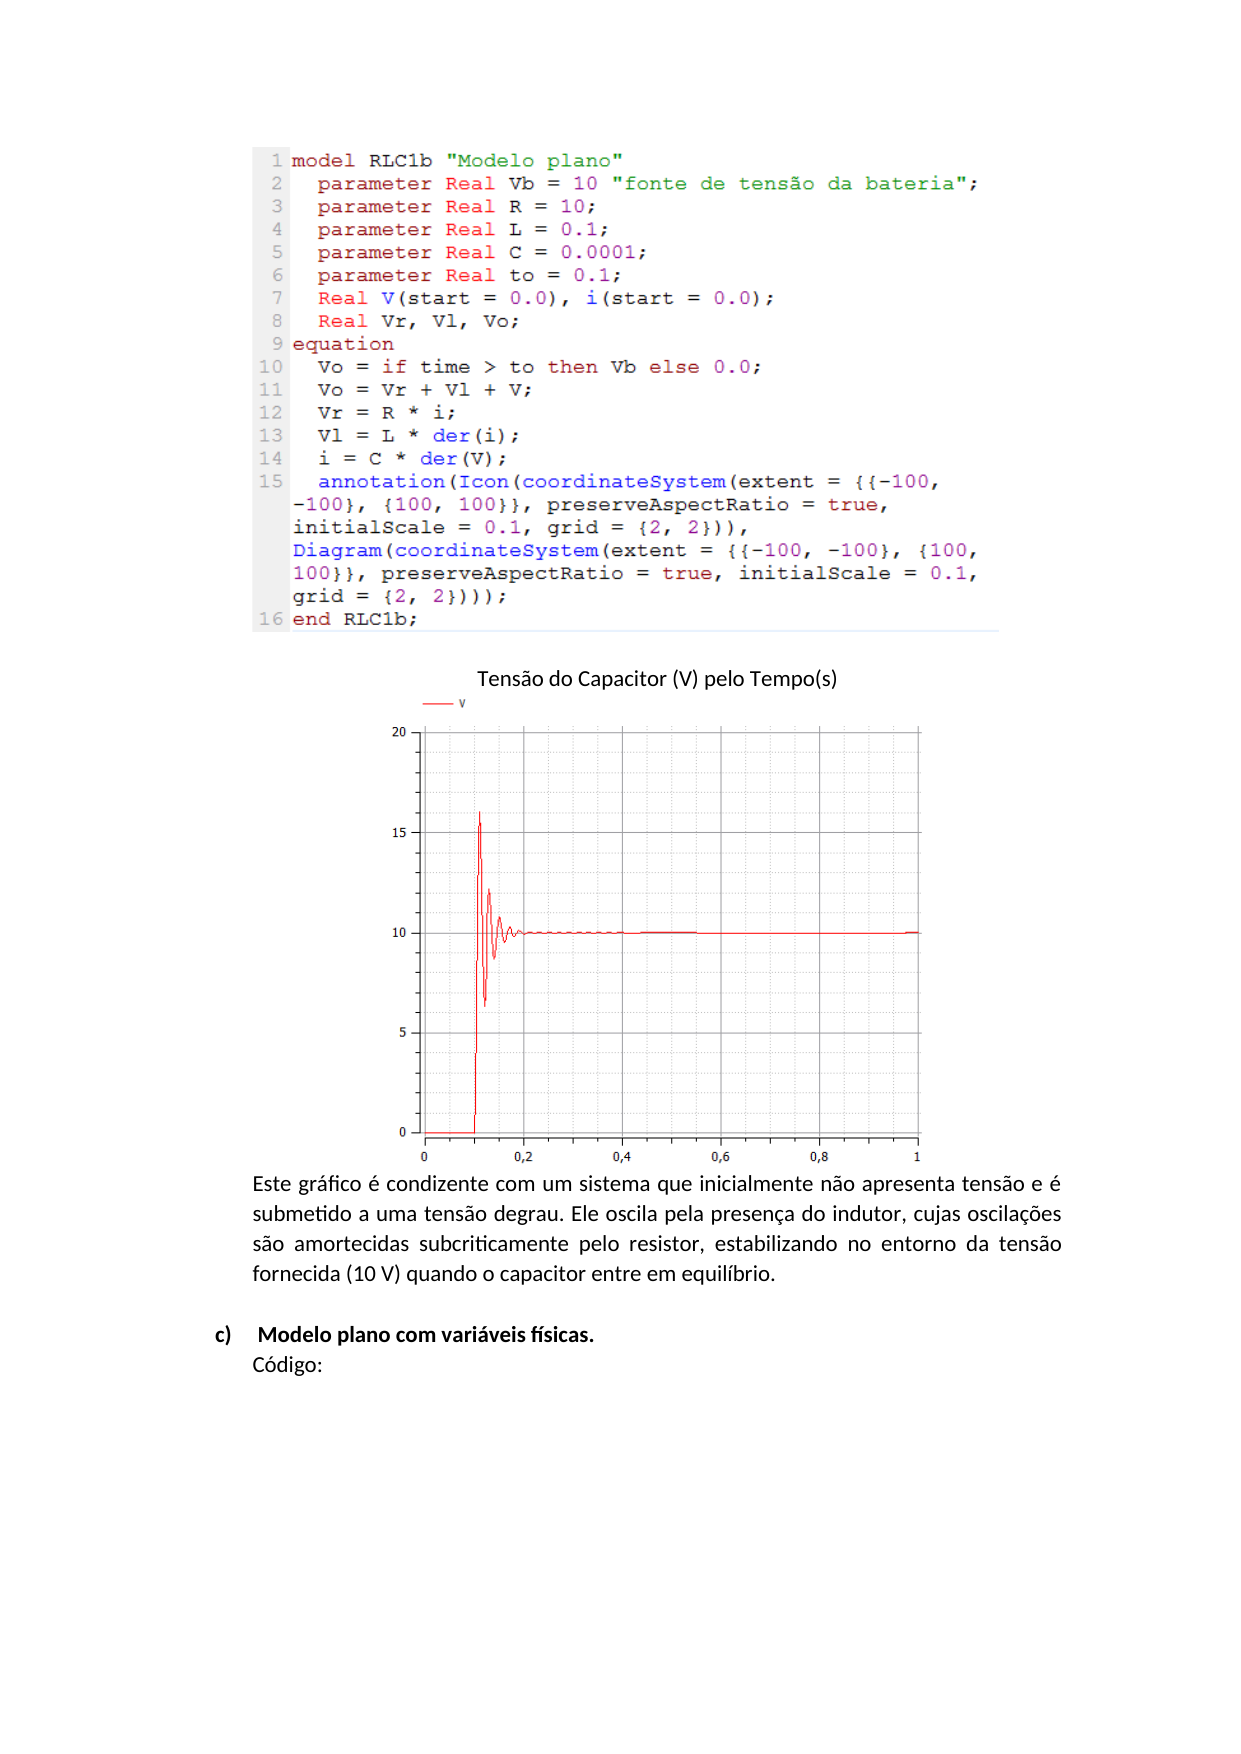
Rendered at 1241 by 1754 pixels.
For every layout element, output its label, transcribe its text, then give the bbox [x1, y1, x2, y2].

list Este gráfico é condizente com um sistema que inicialmente não apresenta tensão e é submetido a uma tensão degrau. Ele oscila pela presença do indutor, cujas oscilações são amortecidas subcriticamente pelo resistor, estabilizando no entorno da tensão fornecida (10 V) quando o capacitor entre em equilíbrio. [252, 1169, 1063, 1287]
picture [388, 694, 928, 1167]
picture [252, 147, 999, 632]
list Modelo plano com variáveis físicas. [215, 1320, 1063, 1348]
list Código: [252, 1350, 1063, 1378]
list Tensão do Capacitor (V) pelo Tempo(s) [252, 664, 1063, 692]
